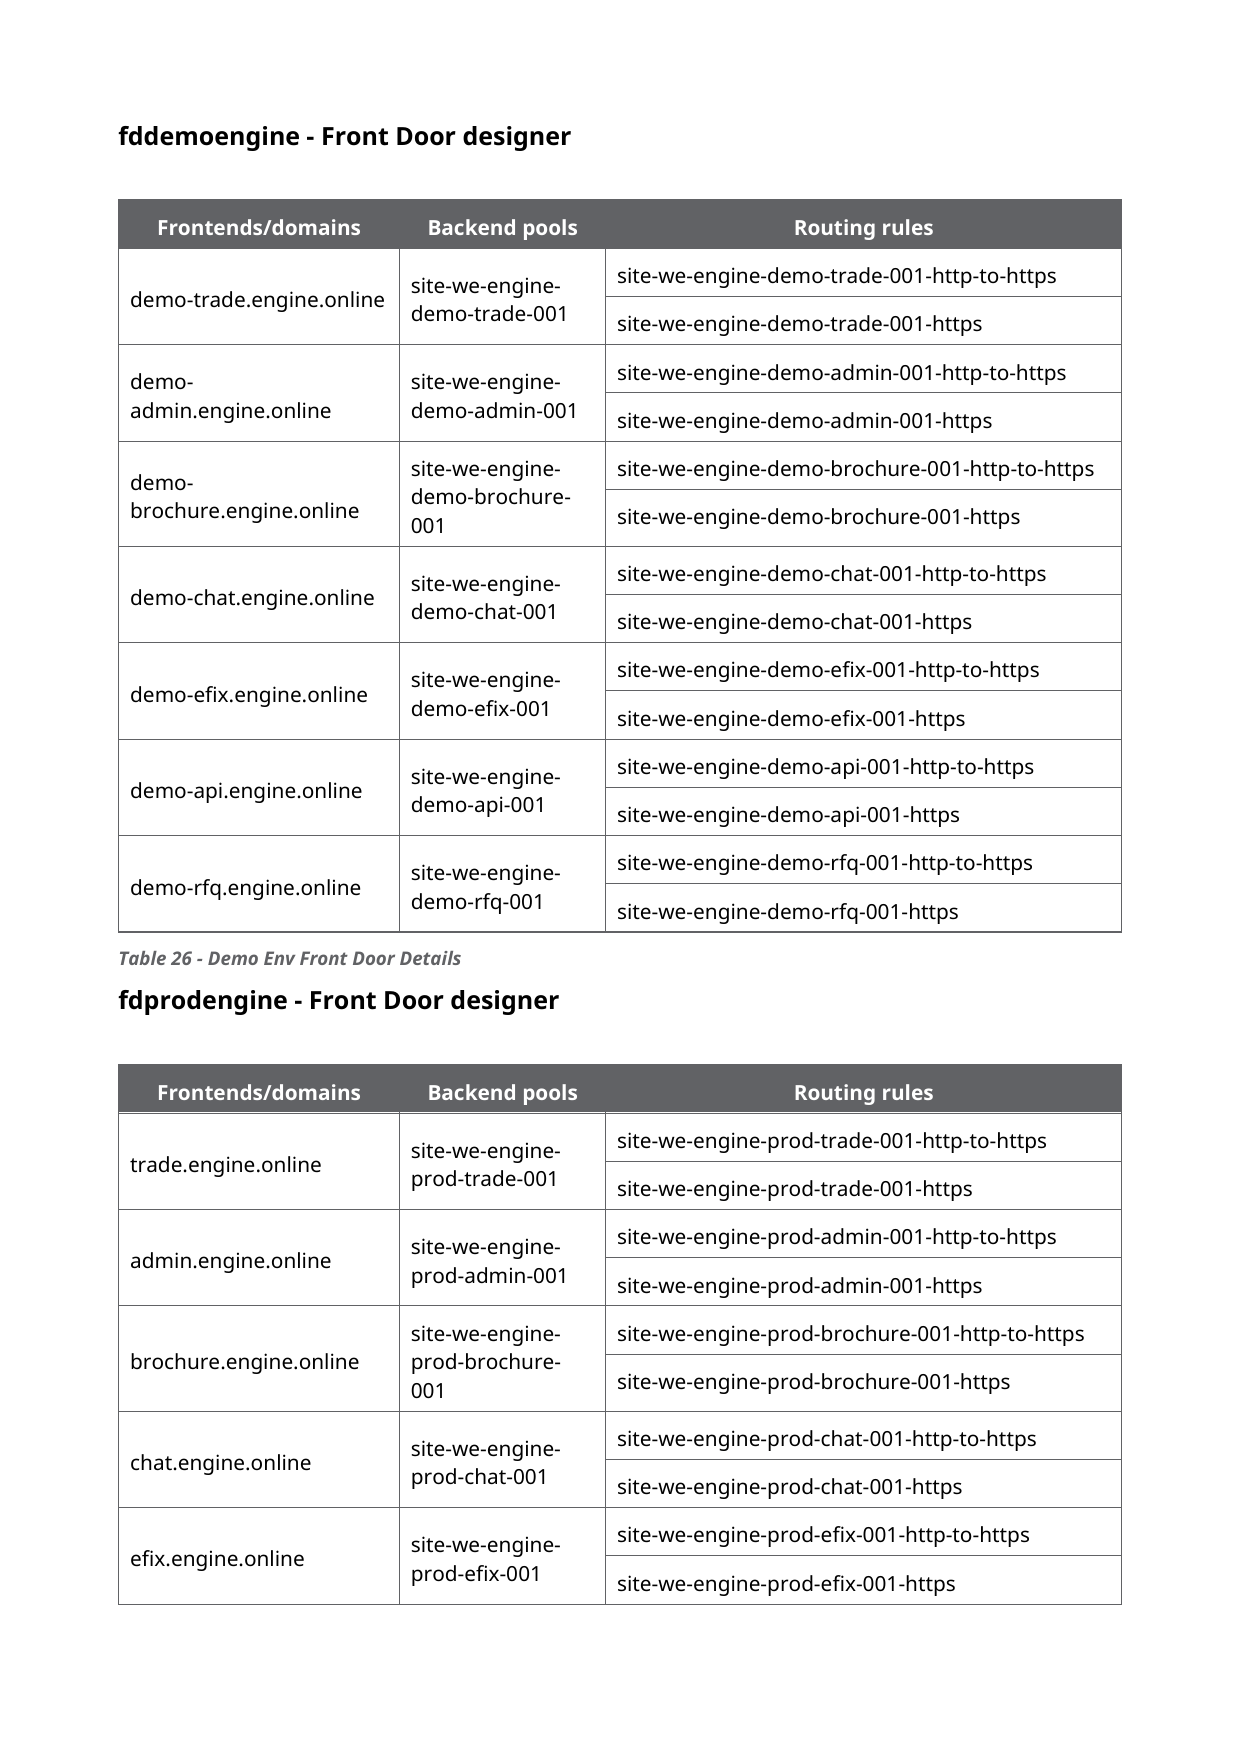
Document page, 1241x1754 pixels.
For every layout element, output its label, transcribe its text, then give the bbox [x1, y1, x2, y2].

table_cell demo-admin.engine.online [119, 345, 399, 441]
table_cell trade.engine.online [119, 1114, 399, 1209]
table_header Frontends/domains [119, 1065, 399, 1112]
table_cell site-we-engine-demo-trade-001 [400, 249, 605, 344]
table_cell site-we-engine-demo-chat-001-http-to-https [606, 547, 1121, 594]
table_cell site-we-engine-demo-trade-001-http-to-https [606, 249, 1121, 296]
table_cell site-we-engine-demo-chat-001 [400, 547, 605, 642]
table_cell demo-brochure.engine.online [119, 442, 399, 546]
table_cell demo-api.engine.online [119, 740, 399, 835]
table_cell brochure.engine.online [119, 1306, 399, 1411]
table_cell site-we-engine-demo-rfq-001 [400, 836, 605, 931]
table_header Backend pools [400, 200, 605, 248]
table_cell site-we-engine-prod-chat-001-https [606, 1460, 1121, 1507]
table_cell site-we-engine-prod-chat-001 [400, 1412, 605, 1507]
text fddemoengine - Front Door designer [118, 118, 1122, 152]
table_header Routing rules [606, 1065, 1121, 1112]
table_cell site-we-engine-demo-brochure-001 [400, 442, 605, 546]
table_cell site-we-engine-demo-efix-001 [400, 643, 605, 738]
table_cell admin.engine.online [119, 1210, 399, 1305]
table_cell site-we-engine-demo-efix-001-http-to-https [606, 643, 1121, 690]
table_cell site-we-engine-demo-brochure-001-https [606, 490, 1121, 546]
table_cell site-we-engine-demo-admin-001-https [606, 393, 1121, 441]
table_cell site-we-engine-prod-admin-001-https [606, 1258, 1121, 1305]
table_cell site-we-engine-prod-efix-001 [400, 1508, 605, 1603]
table_cell site-we-engine-demo-admin-001 [400, 345, 605, 441]
text Table 26 - Demo Env Front Door Details [118, 945, 1163, 971]
table_cell site-we-engine-demo-efix-001-https [606, 691, 1121, 738]
table_cell site-we-engine-demo-api-001-https [606, 788, 1121, 835]
table_cell site-we-engine-demo-api-001-http-to-https [606, 740, 1121, 787]
table_cell site-we-engine-prod-trade-001-http-to-https [606, 1114, 1121, 1161]
text fdprodengine - Front Door designer [118, 983, 1122, 1017]
table_cell chat.engine.online [119, 1412, 399, 1507]
table_cell site-we-engine-prod-efix-001-https [606, 1556, 1121, 1603]
table_cell site-we-engine-demo-rfq-001-https [606, 884, 1121, 931]
table_cell site-we-engine-prod-admin-001 [400, 1210, 605, 1305]
table_cell efix.engine.online [119, 1508, 399, 1603]
table_cell site-we-engine-prod-brochure-001-https [606, 1355, 1121, 1411]
table_cell site-we-engine-demo-rfq-001-http-to-https [606, 836, 1121, 883]
table_cell demo-chat.engine.online [119, 547, 399, 642]
table_cell site-we-engine-prod-trade-001 [400, 1114, 605, 1209]
table_cell demo-trade.engine.online [119, 249, 399, 344]
table_cell site-we-engine-demo-admin-001-http-to-https [606, 345, 1121, 392]
table_cell site-we-engine-demo-chat-001-https [606, 595, 1121, 642]
table_header Frontends/domains [119, 200, 399, 248]
table_cell site-we-engine-prod-trade-001-https [606, 1162, 1121, 1209]
table_cell site-we-engine-prod-efix-001-http-to-https [606, 1508, 1121, 1555]
table_cell site-we-engine-prod-brochure-001-http-to-https [606, 1306, 1121, 1354]
table_cell site-we-engine-demo-brochure-001-http-to-https [606, 442, 1121, 489]
table_cell site-we-engine-prod-brochure-001 [400, 1306, 605, 1411]
table_cell demo-rfq.engine.online [119, 836, 399, 931]
table_cell site-we-engine-demo-api-001 [400, 740, 605, 835]
table_cell site-we-engine-prod-admin-001-http-to-https [606, 1210, 1121, 1257]
table_cell site-we-engine-prod-chat-001-http-to-https [606, 1412, 1121, 1459]
table_cell site-we-engine-demo-trade-001-https [606, 297, 1121, 344]
table_header Routing rules [606, 200, 1121, 248]
table_header Backend pools [400, 1065, 605, 1112]
table_cell demo-efix.engine.online [119, 643, 399, 738]
